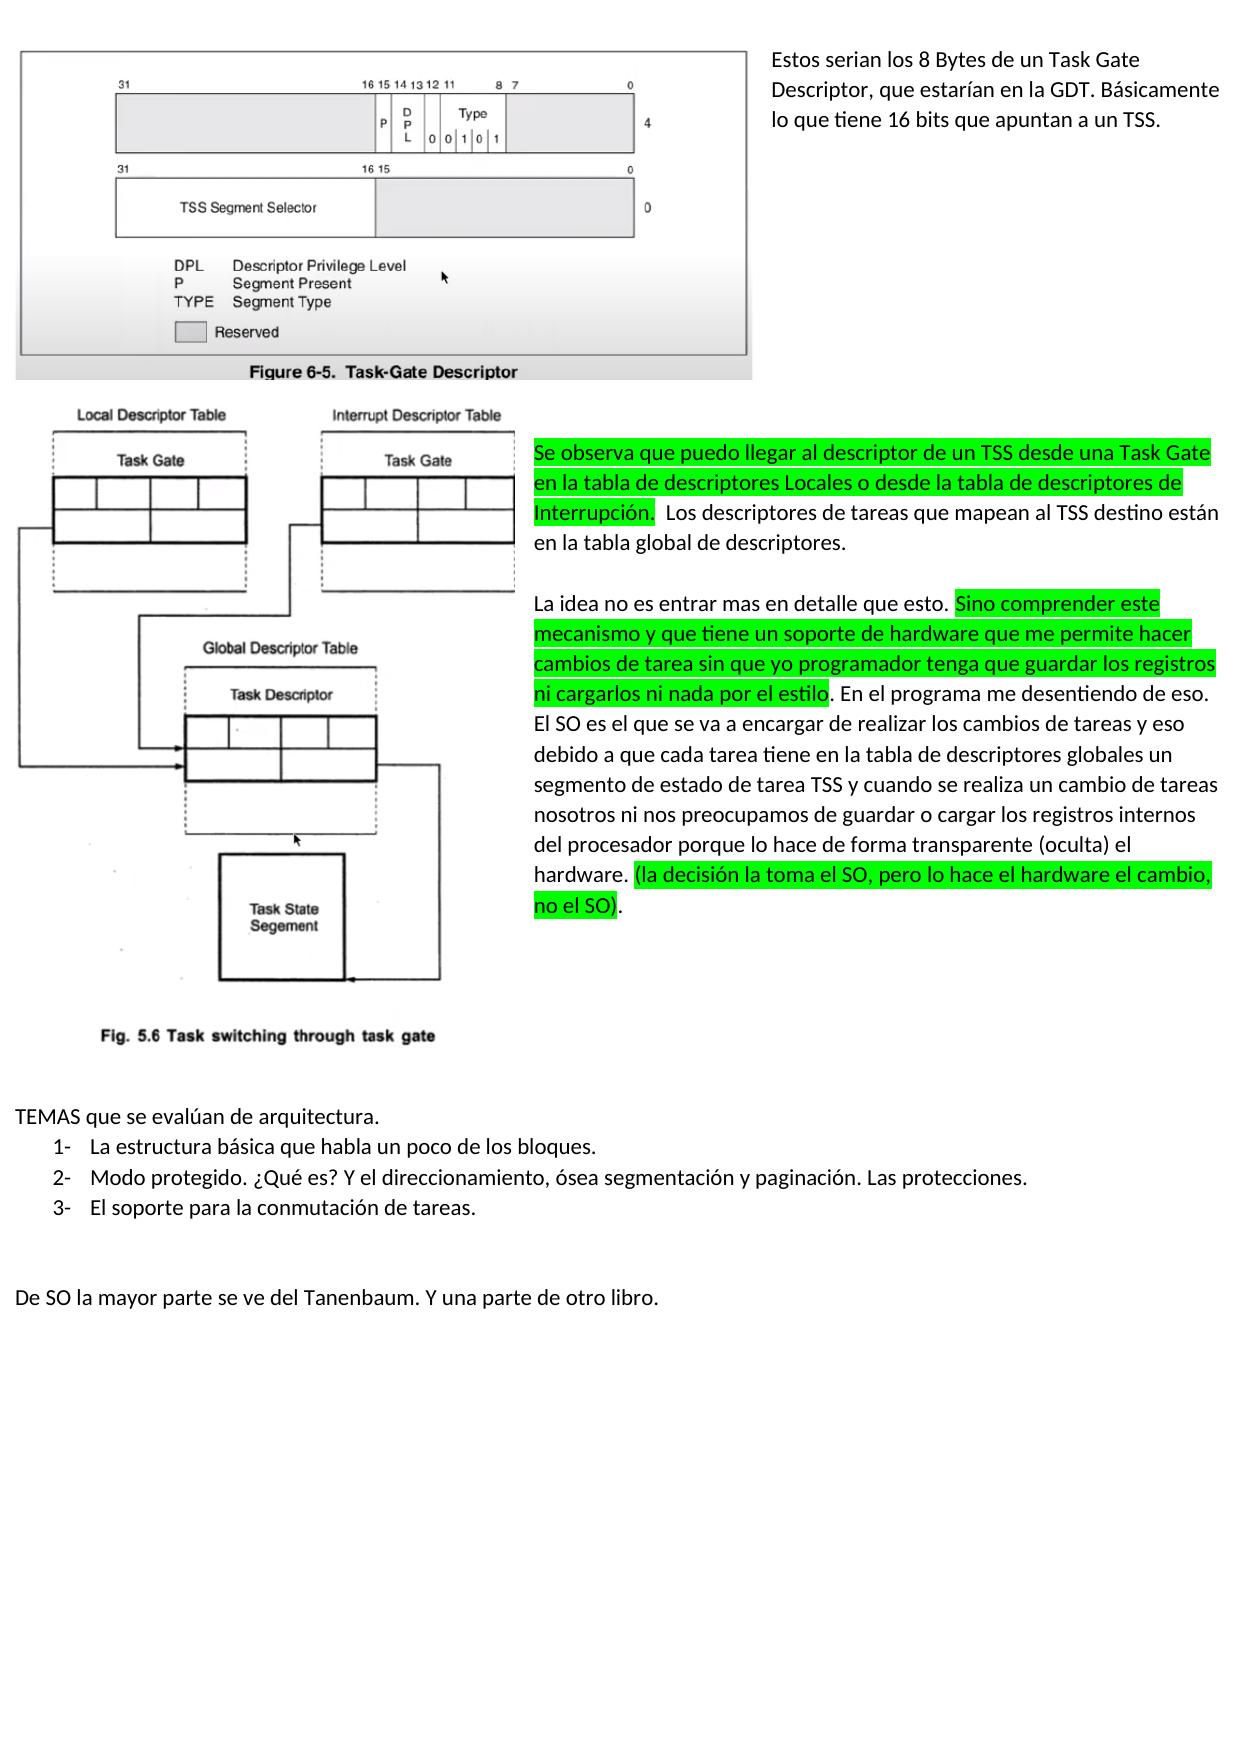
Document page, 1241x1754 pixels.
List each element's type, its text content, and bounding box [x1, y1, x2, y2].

text Estos serian los 8 Bytes de un Task Gate Descriptor, que estarían en la GDT. Básicamente lo que tiene 16 bits que apuntan a un TSS. [752, 45, 1226, 133]
text TEMAS que se evalúan de arquitectura. [15, 1102, 1226, 1130]
text De SO la mayor parte se ve del Tanenbaum. Y una parte de otro libro. [15, 1283, 1226, 1312]
text Se observa que puedo llegar al descriptor de un TSS desde una Task Gate en la tabla de descriptores Locales o desde la tabla de descriptores de Interrupción. Los descriptores de tareas que mapean al TSS destino están en la tabla global de descriptores. [515, 438, 1226, 556]
picture [14, 45, 752, 380]
list Modo protegido. ¿Qué es? Y el direccionamiento, ósea segmentación y paginación. Las protecciones. [52, 1163, 1226, 1191]
list El soporte para la conmutación de tareas. [52, 1193, 1226, 1221]
list La estructura básica que habla un poco de los bloques. [52, 1132, 1226, 1161]
picture [14, 402, 515, 1046]
text La idea no es entrar mas en detalle que esto. Sino comprender este mecanismo y que tiene un soporte de hardware que me permite hacer cambios de tarea sin que yo programador tenga que guardar los registros ni cargarlos ni nada por el estilo. En el programa me desentiendo de eso. El SO es el que se va a encargar de realizar los cambios de tareas y eso debido a que cada tarea tiene en la tabla de descriptores globales un segmento de estado de tarea TSS y cuando se realiza un cambio de tareas nosotros ni nos preocupamos de guardar o cargar los registros internos del procesador porque lo hace de forma transparente (oculta) el hardware. (la decisión la toma el SO, pero lo hace el hardware el cambio, no el SO). [515, 589, 1226, 919]
